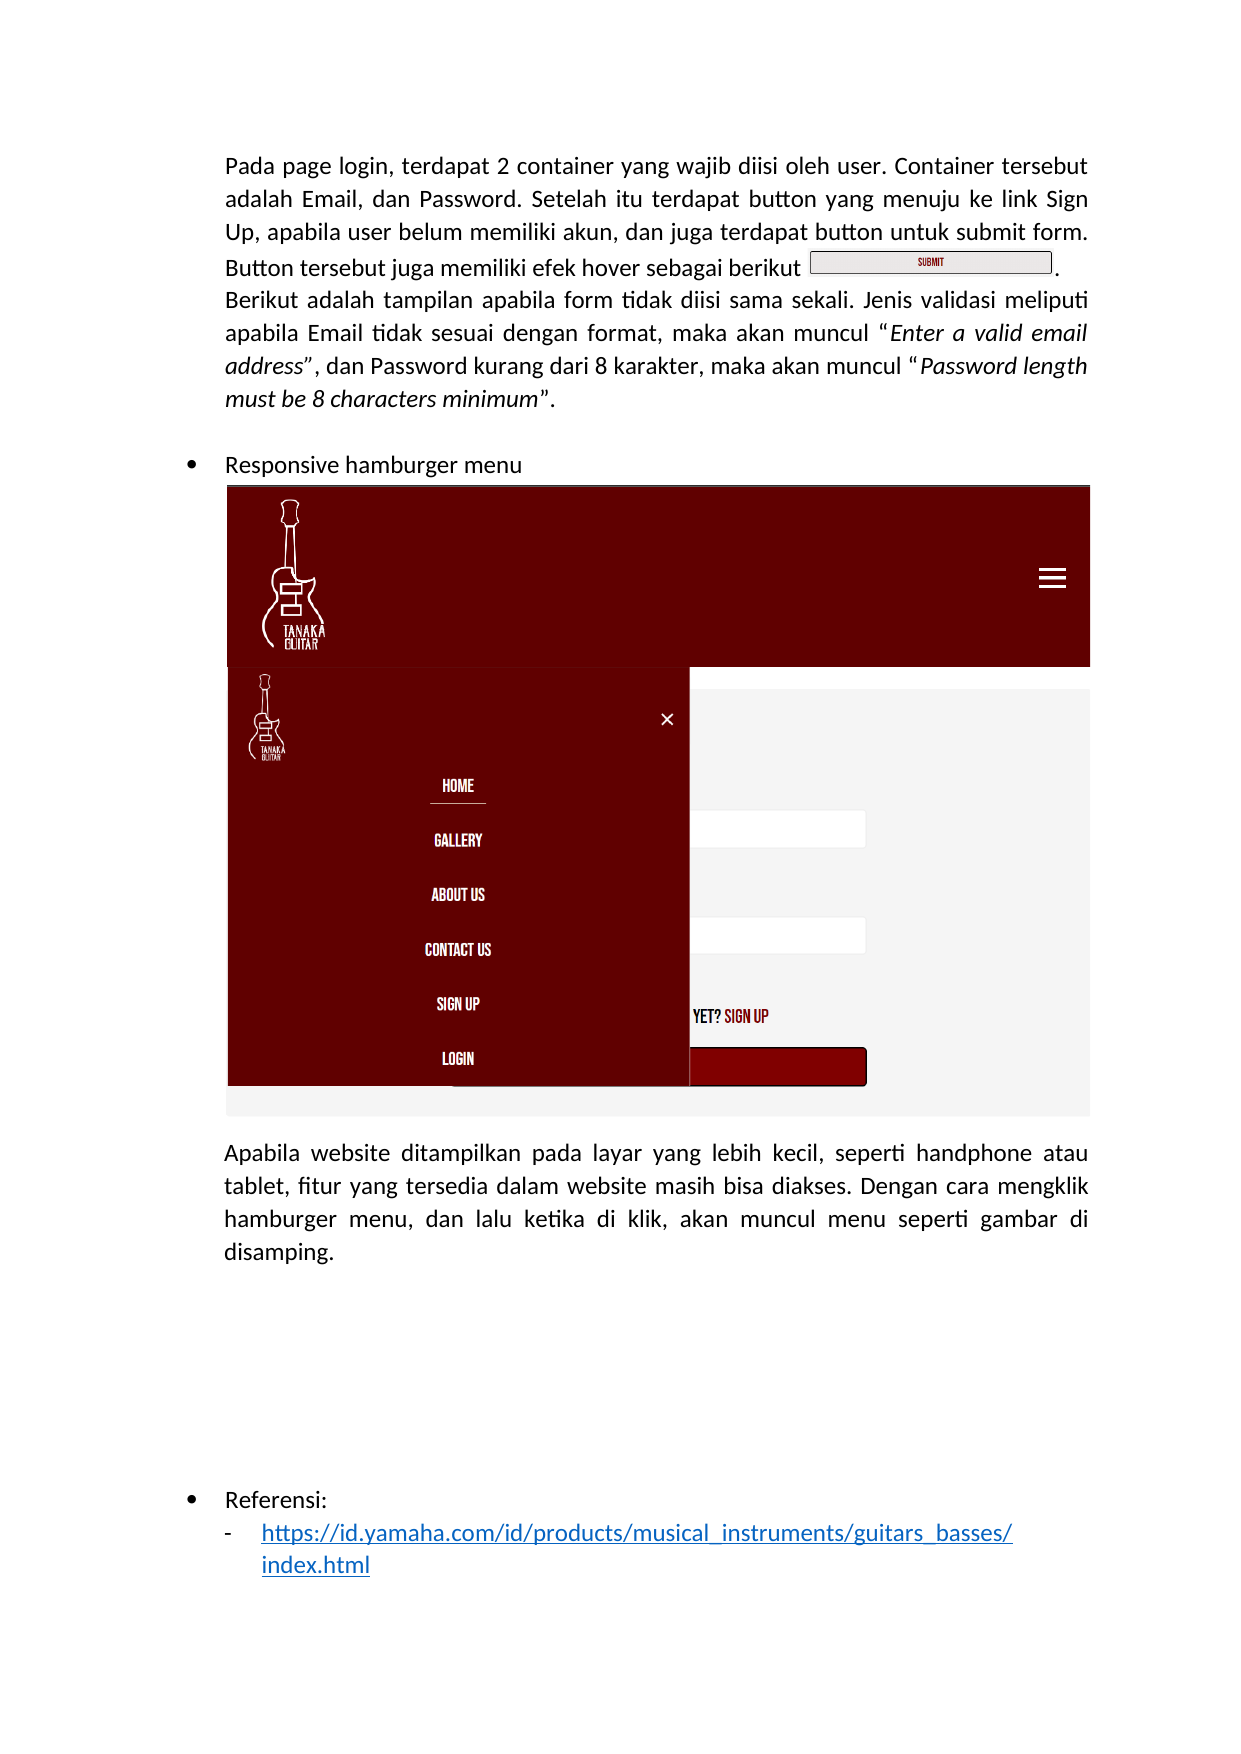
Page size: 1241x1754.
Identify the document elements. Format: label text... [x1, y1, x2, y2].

list https://id.yamaha.com/id/products/musical_instruments/guitars_basses/index.html [224, 1517, 1090, 1580]
list Responsive hamburger menu [187, 449, 1090, 480]
list Pada page login, terdapat 2 container yang wajib diisi oleh user. Container tersebut adalah Email, dan Password. Setelah itu terdapat button yang menuju ke link Sign Up, apabila user belum memiliki akun, dan juga terdapat button untuk submit form. Button tersebut juga memiliki efek hover sebagai berikut . [225, 150, 1090, 282]
list Referensi: [187, 1484, 1090, 1514]
picture [807, 248, 1054, 277]
picture [226, 485, 1091, 1119]
list Berikut adalah tampilan apabila form tidak diisi sama sekali. Jenis validasi meliputi apabila Email tidak sesuai dengan format, maka akan muncul “Enter a valid email address”, dan Password kurang dari 8 karakter, maka akan muncul “Password length must be 8 characters minimum”. [225, 285, 1090, 414]
